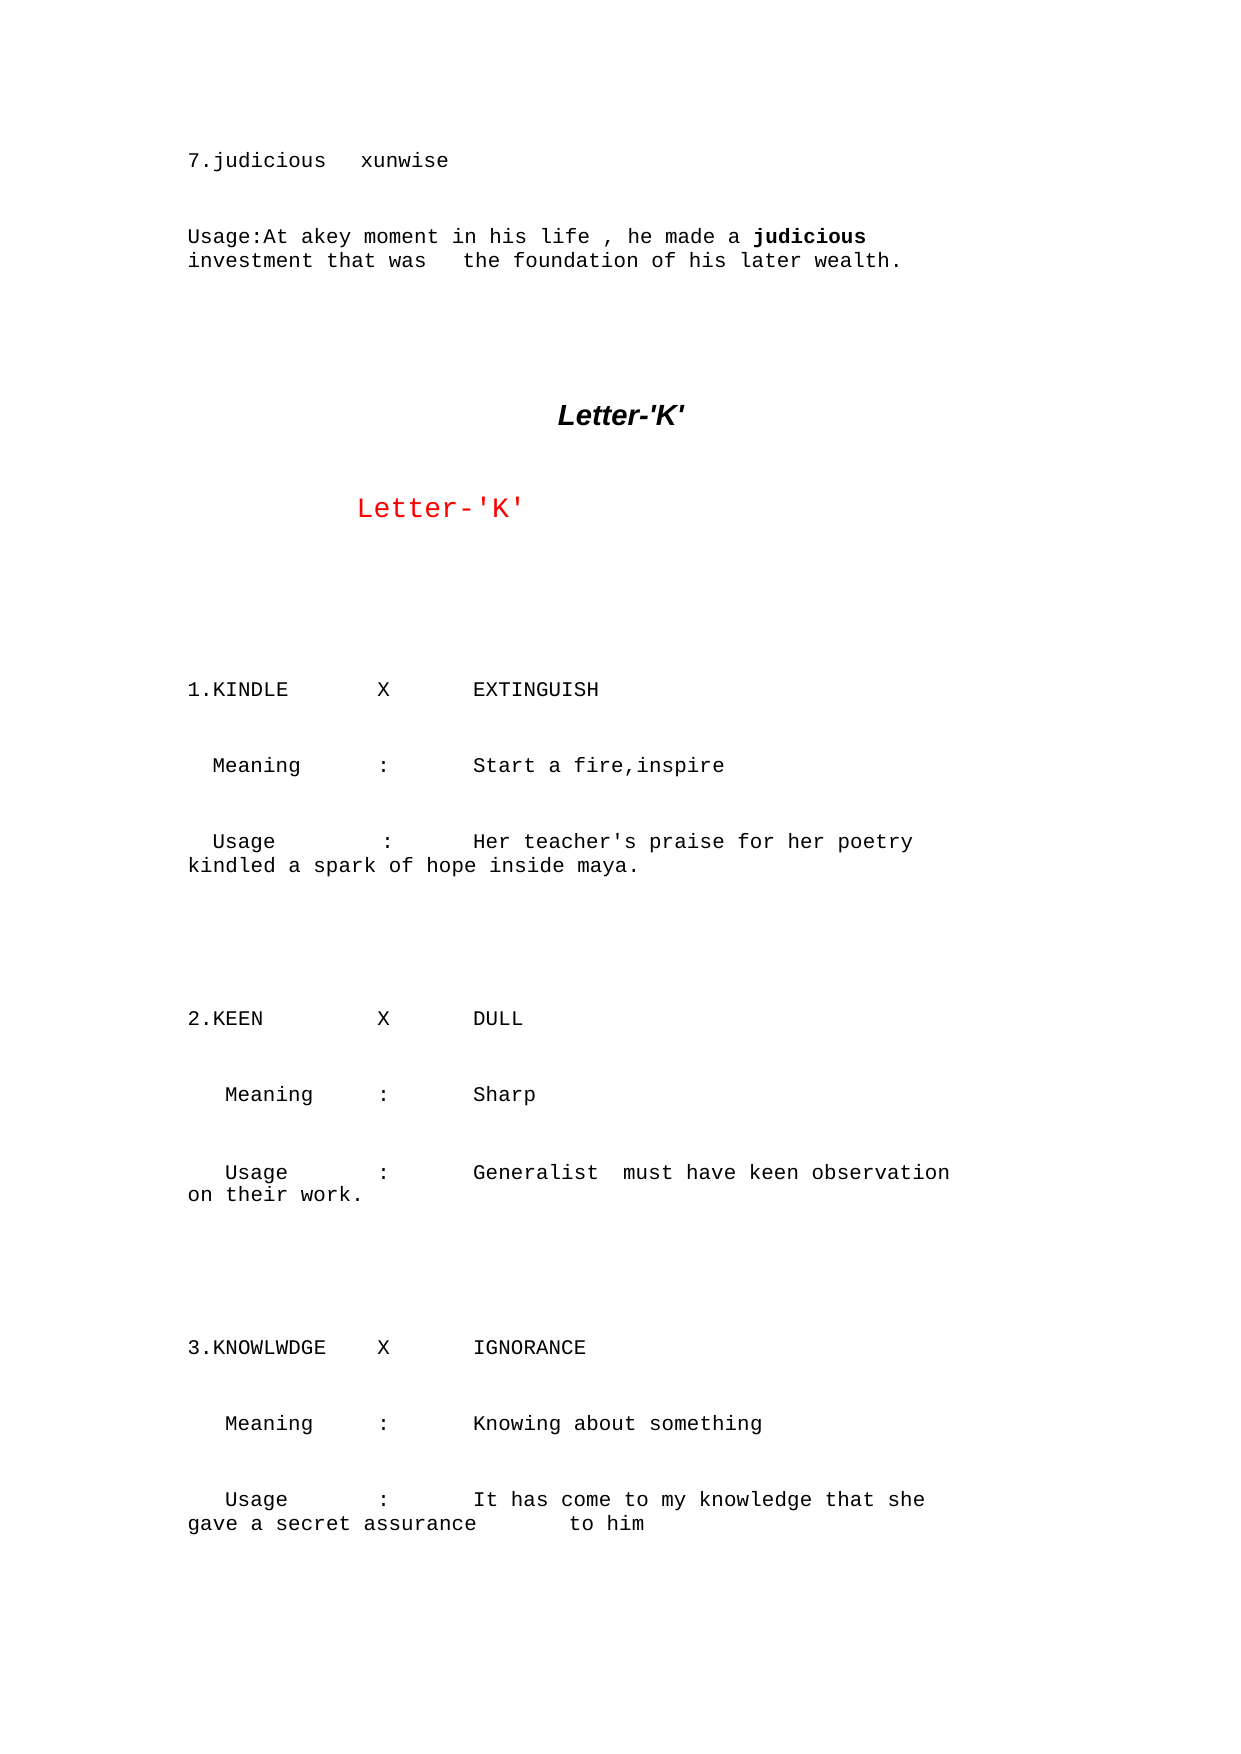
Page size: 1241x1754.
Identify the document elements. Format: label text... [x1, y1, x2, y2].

text 7.judicious xunwise [187, 150, 954, 174]
text 2.KEEN X DULL Meaning : Sharp [187, 1008, 540, 1108]
text 3.KNOWLWDGE X IGNORANCE [187, 1337, 1065, 1360]
text investment that was the foundation of his later wealth. [187, 251, 1065, 274]
text Usage : It has come to my knowledge that she gave a secret assurance to him [187, 1488, 928, 1535]
text Letter-'K' [553, 398, 688, 432]
text Usage:At akey moment in his life , he made a judicious [187, 226, 1065, 250]
text Usage : Her teacher's praise for her poetry kindled a spark of hope inside maya. [187, 832, 915, 879]
text 1.KINDLE X EXTINGUISH [187, 679, 1065, 703]
text Meaning : Knowing about something [225, 1413, 1065, 1437]
text Letter-'K' [356, 494, 1065, 526]
text Meaning : Start a fire,inspire [212, 755, 1065, 779]
text Usage : Generalist must have keen observation on their work. [187, 1161, 953, 1208]
